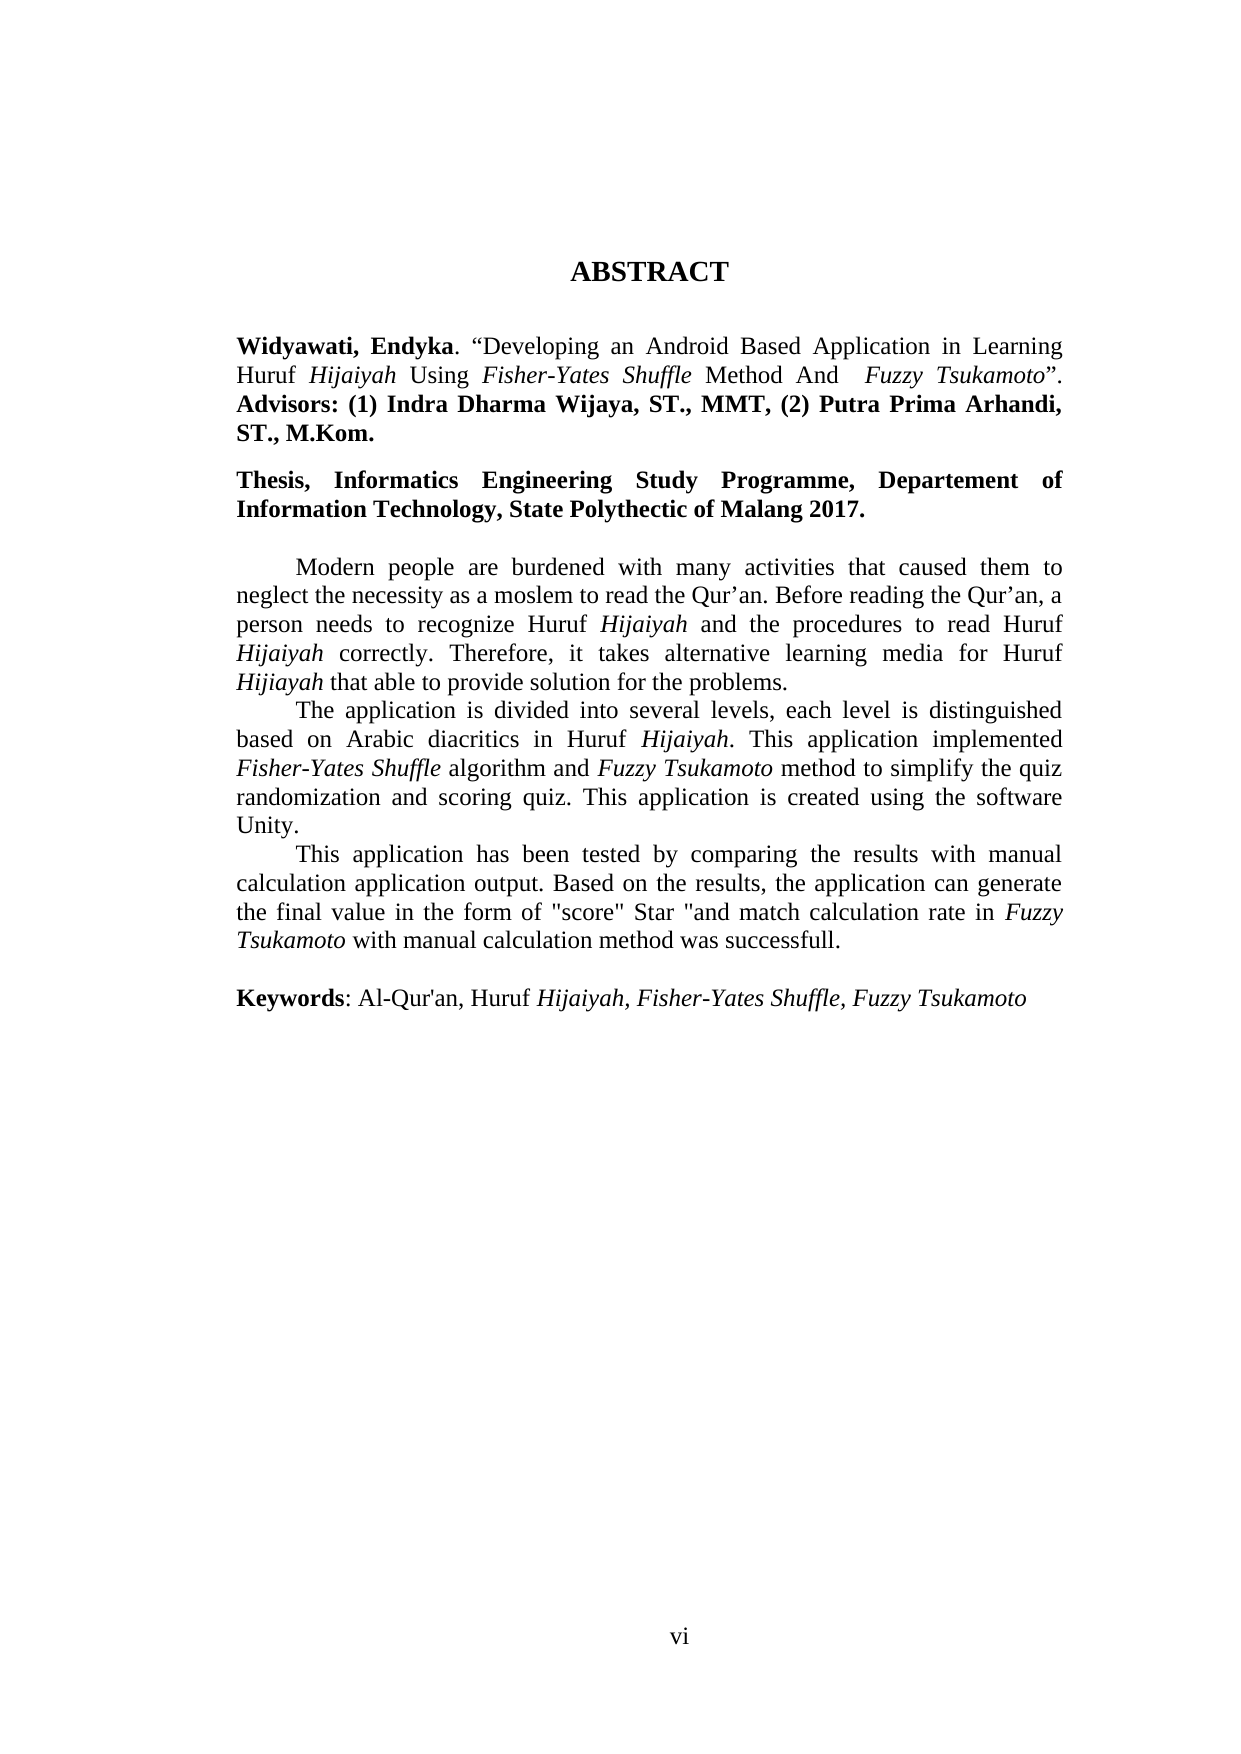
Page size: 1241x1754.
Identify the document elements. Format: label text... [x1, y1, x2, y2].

text Thesis, Informatics Engineering Study Programme, Departement of Information Technology, State Polythectic of Malang 2017. [236, 466, 1063, 523]
text The application is divided into several levels, each level is distinguished based on Arabic diacritics in Huruf Hijaiyah. This application implemented Fisher-Yates Shuffle algorithm and Fuzzy Tsukamoto method to simplify the quiz randomization and scoring quiz. This application is created using the software Unity. [236, 696, 1063, 839]
text ABSTRACT [236, 254, 1063, 288]
text Keywords: Al-Qur'an, Huruf Hijaiyah, Fisher-Yates Shuffle, Fuzzy Tsukamoto [236, 983, 1063, 1012]
text This application has been tested by comparing the results with manual calculation application output. Based on the results, the application can generate the final value in the form of "score" Star "and match calculation rate in Fuzzy Tsukamoto with manual calculation method was successfull. [236, 839, 1063, 954]
text Modern people are burdened with many activities that caused them to neglect the necessity as a moslem to read the Qur’an. Before reading the Qur’an, a person needs to recognize Huruf Hijaiyah and the procedures to read Huruf Hijaiyah correctly. Therefore, it takes alternative learning media for Huruf Hijiayah that able to provide solution for the problems. [236, 552, 1063, 696]
text Widyawati, Endyka. “Developing an Android Based Application in Learning Huruf Hijaiyah Using Fisher-Yates Shuffle Method And Fuzzy Tsukamoto”. Advisors: (1) Indra Dharma Wijaya, ST., MMT, (2) Putra Prima Arhandi, ST., M.Kom. [236, 331, 1063, 446]
